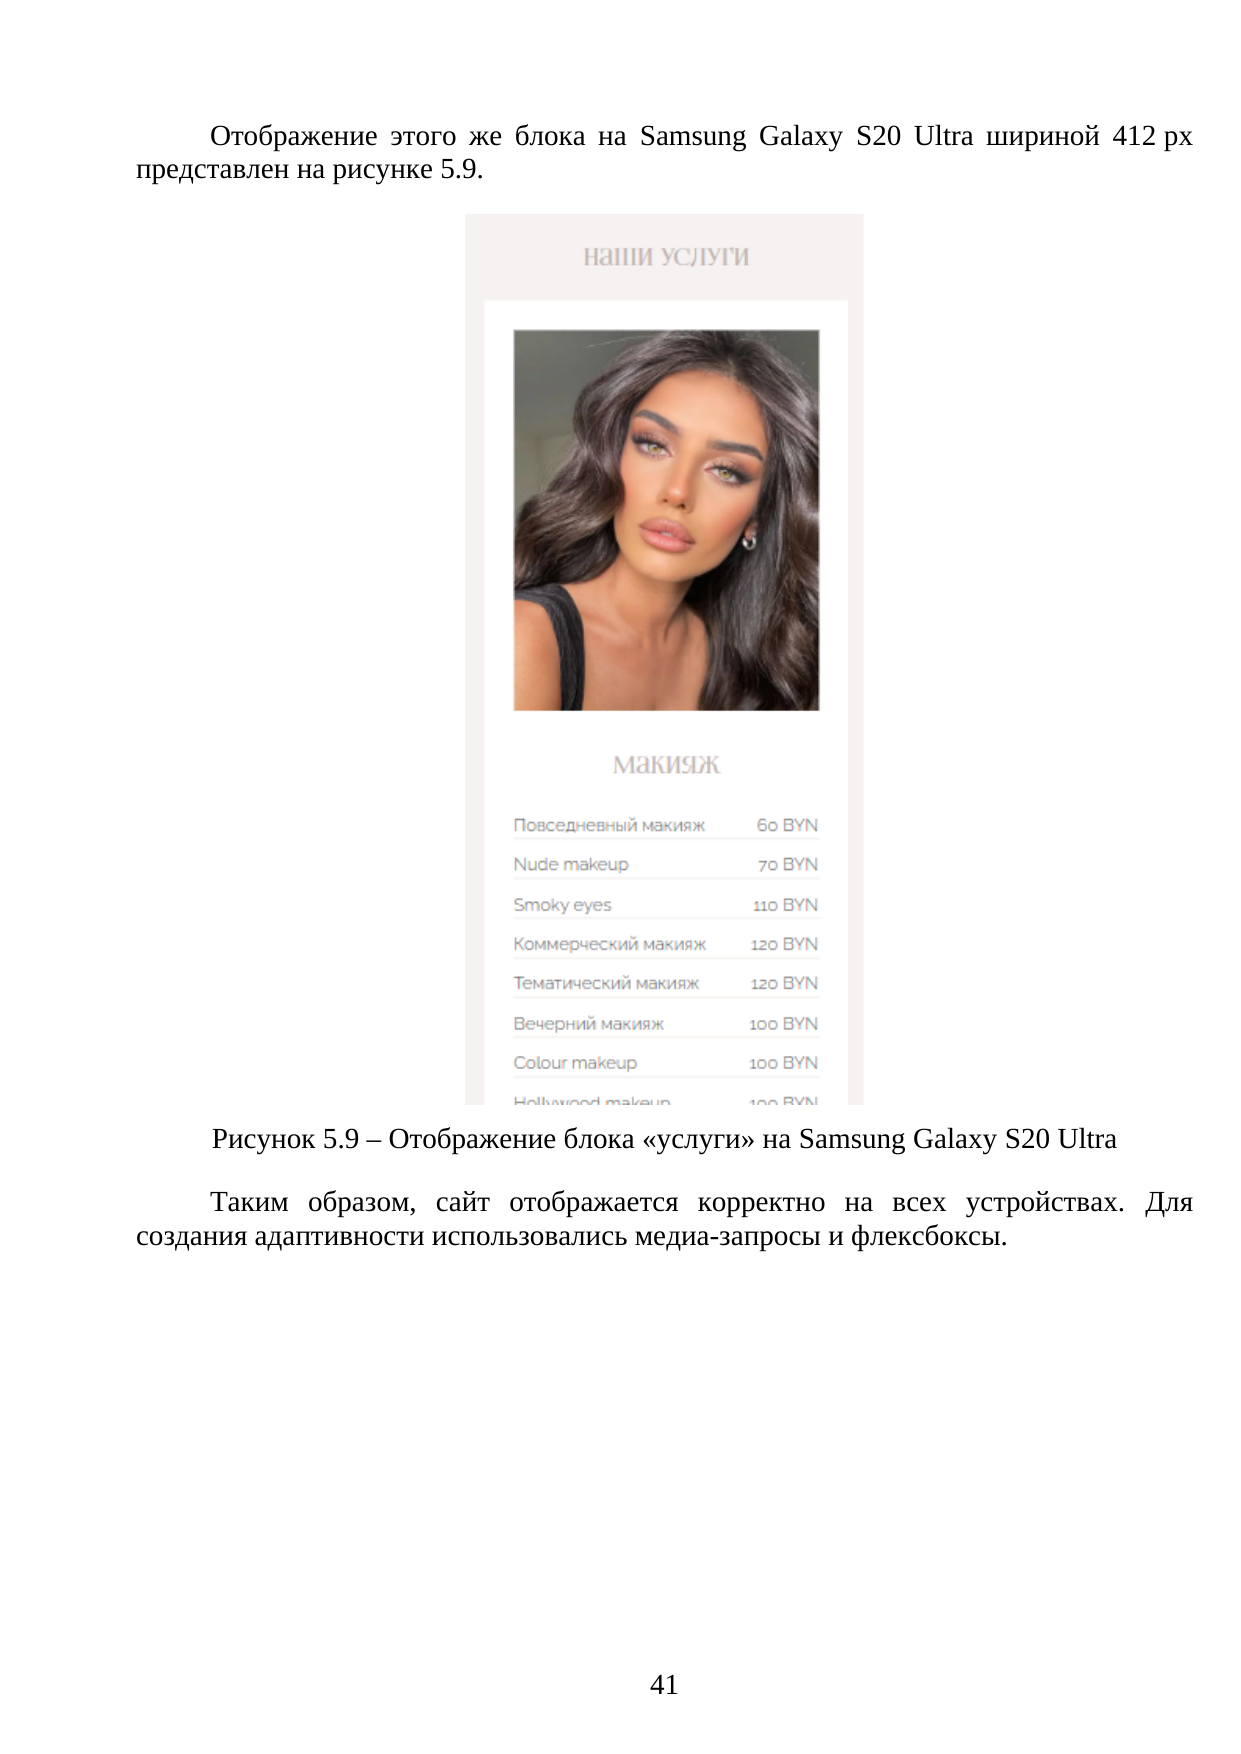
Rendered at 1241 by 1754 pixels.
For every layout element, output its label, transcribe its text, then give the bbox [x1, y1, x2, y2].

text Рисунок 5.9 – Отображение блока «услуги» на Samsung Galaxy S20 Ultra [136, 1122, 1193, 1155]
picture [465, 214, 864, 1105]
text Таким образом, сайт отображается корректно на всех устройствах. Для создания адаптивности использовались медиа-запросы и флексбоксы. [136, 1184, 1193, 1251]
text Отображение этого же блока на Samsung Galaxy S20 Ultra шириной 412 px представлен на рисунке 5.9. [136, 118, 1193, 185]
